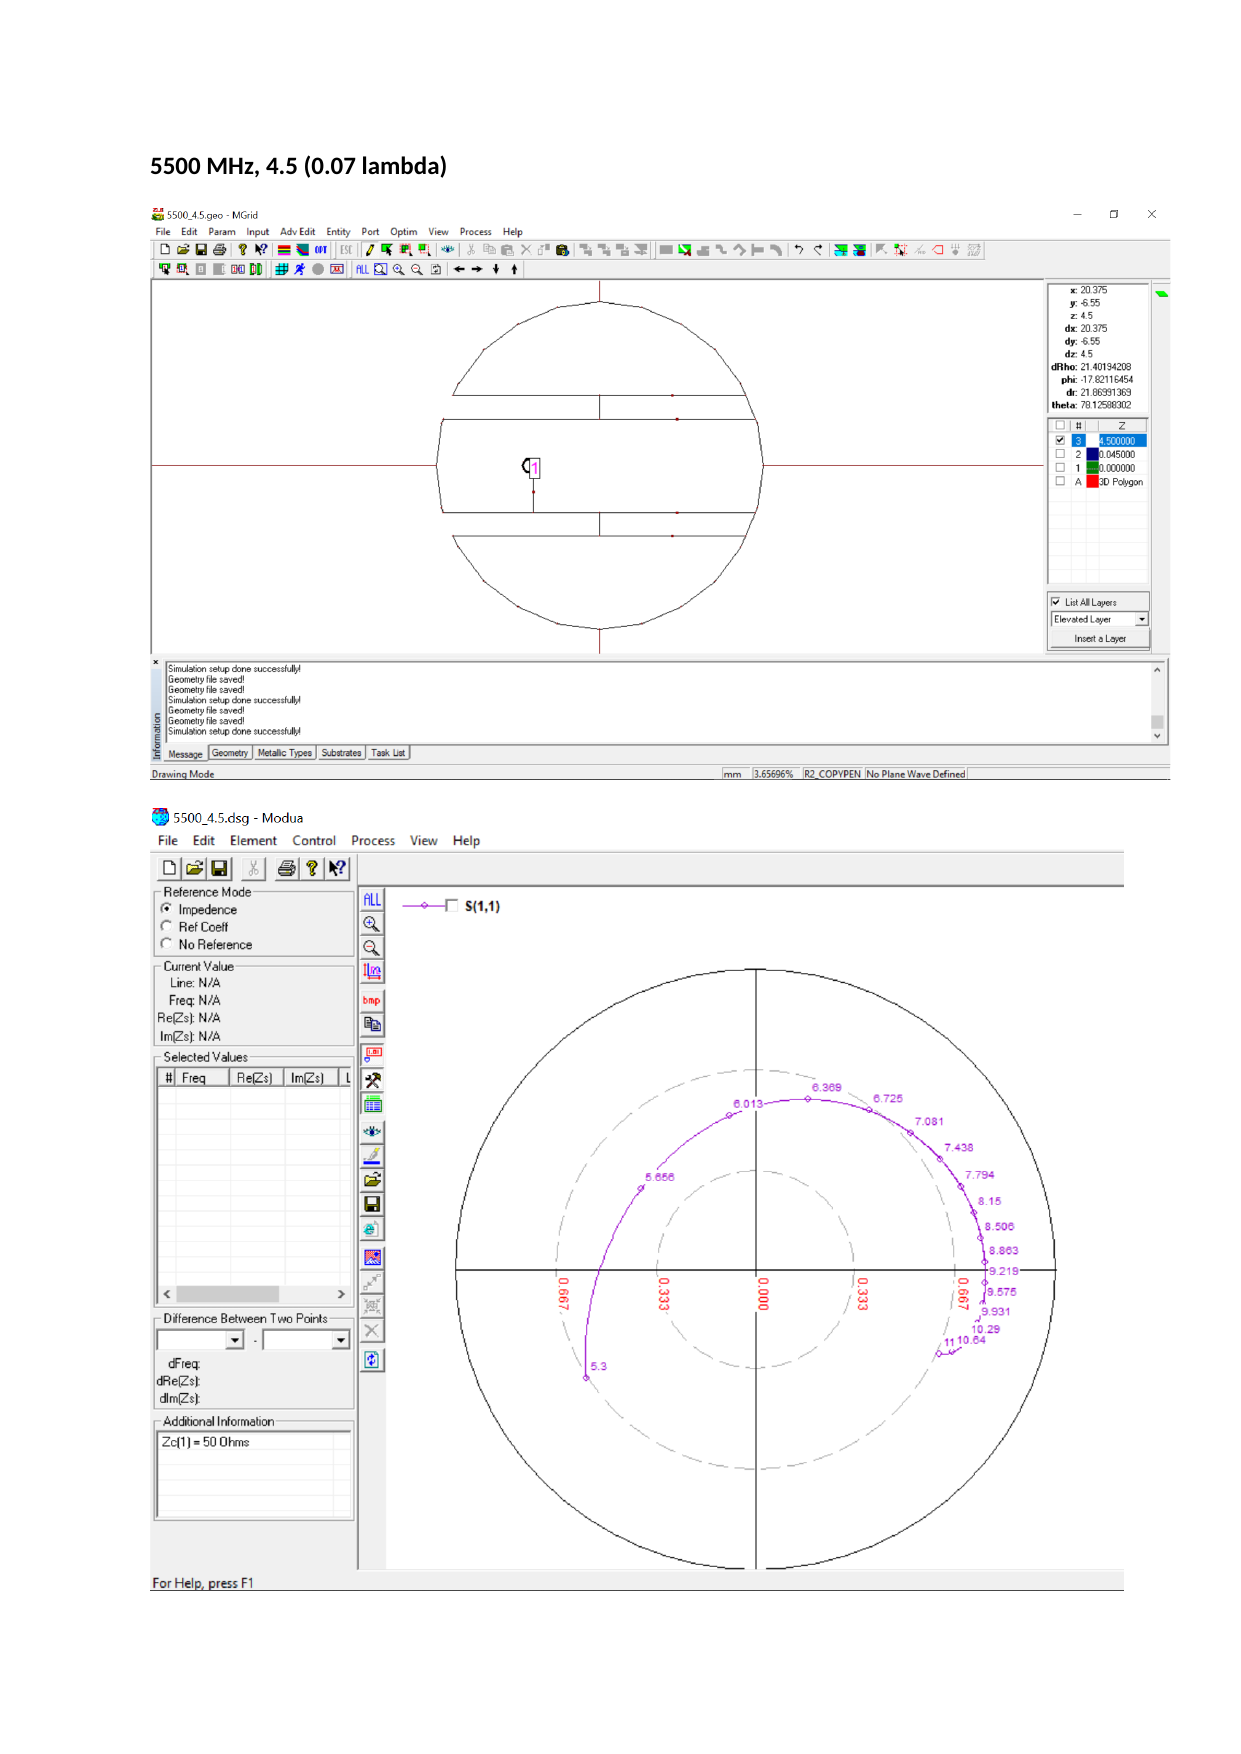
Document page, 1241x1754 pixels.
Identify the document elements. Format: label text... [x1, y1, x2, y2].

picture [150, 804, 1124, 1591]
picture [150, 205, 1171, 780]
text 5500 MHz, 4.5 (0.07 lambda) [150, 150, 1090, 181]
